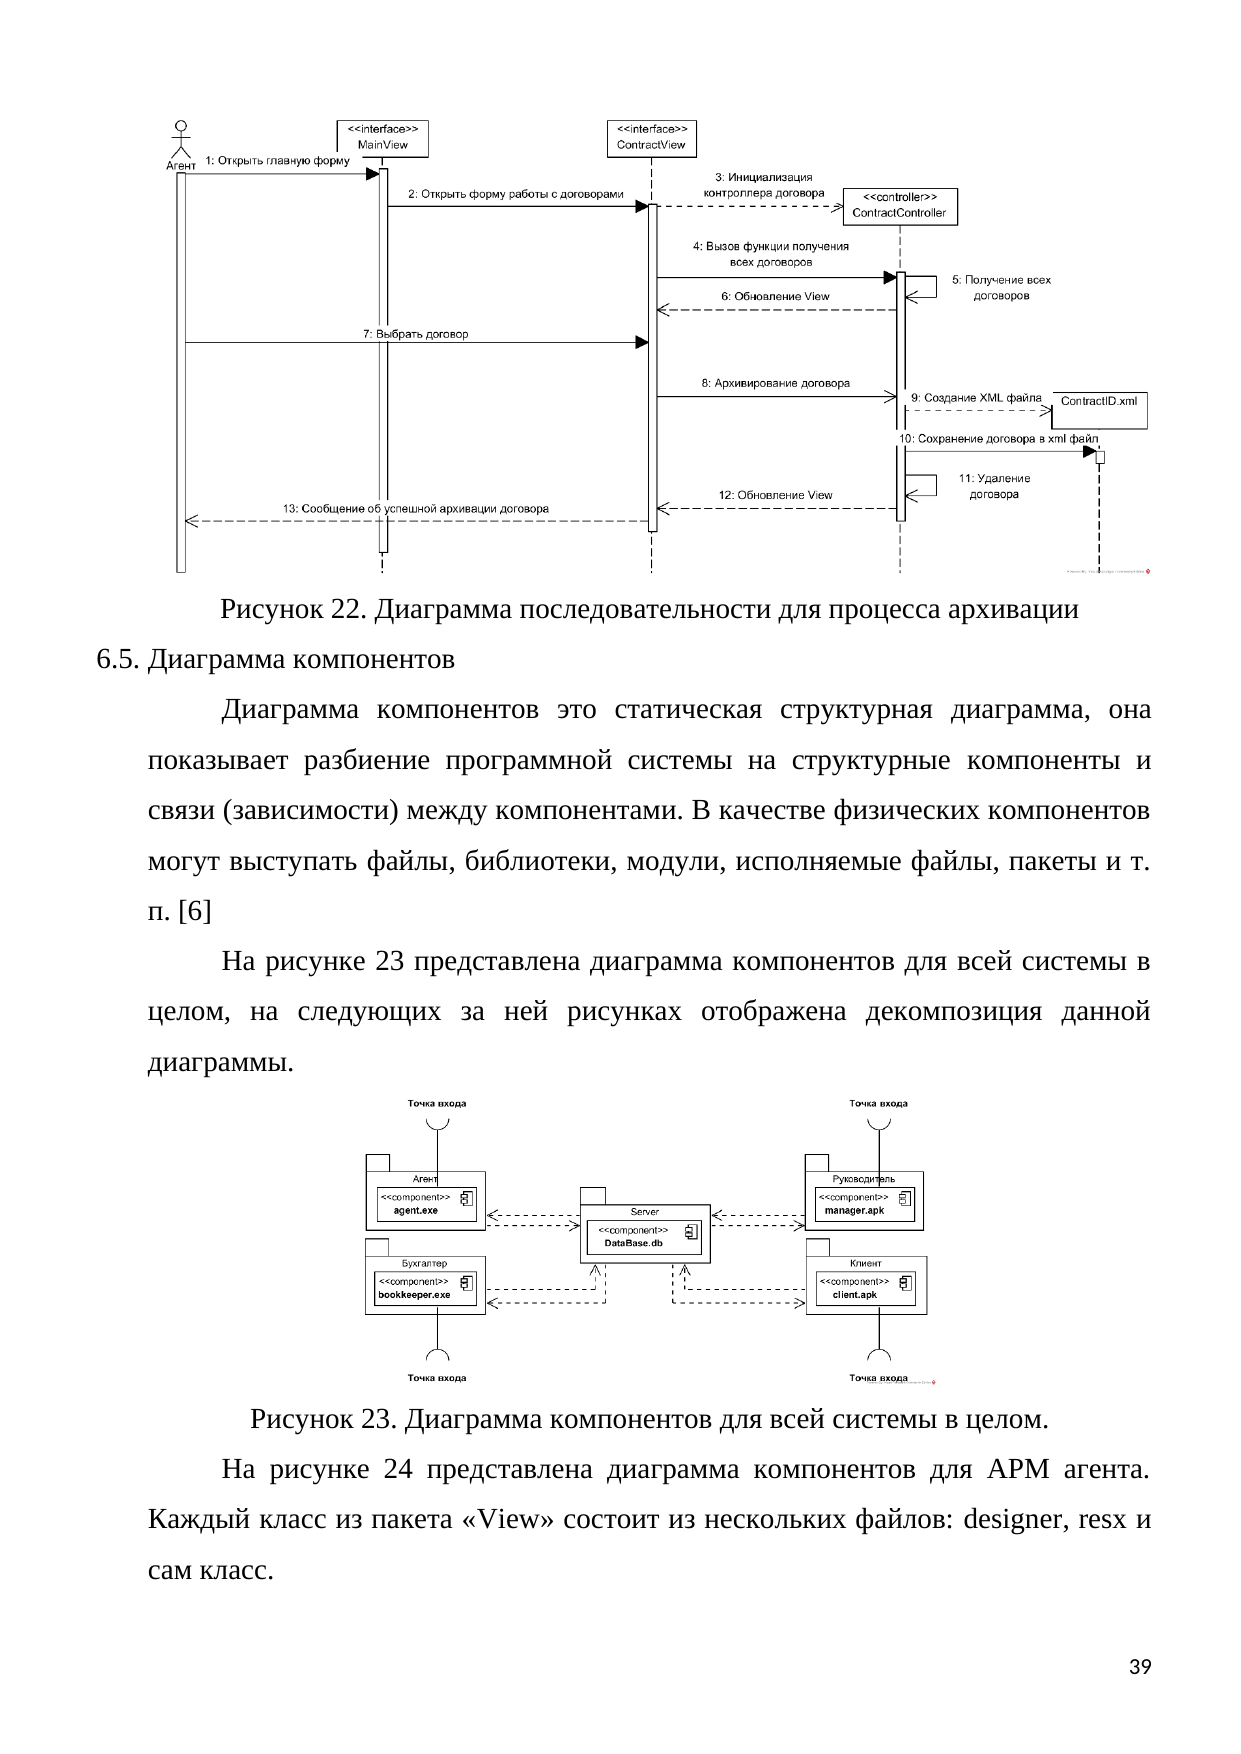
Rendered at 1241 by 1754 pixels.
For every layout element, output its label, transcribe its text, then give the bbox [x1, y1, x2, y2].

subtitle Диаграмма компонентов [96, 641, 1152, 675]
text На рисунке 23 представлена диаграмма компонентов для всей системы в целом, на следующих за ней рисунках отображена декомпозиция данной диаграммы. [148, 943, 1152, 1077]
text Диаграмма компонентов это статическая структурная диаграмма, она показывает разбиение программной системы на структурные компоненты и связи (зависимости) между компонентами. В качестве физических компонентов могут выступать файлы, библиотеки, модули, исполняемые файлы, пакеты и т. п. [6] [148, 692, 1152, 926]
text Рисунок 23. Диаграмма компонентов для всей системы в целом. [148, 1401, 1152, 1434]
text На рисунке 24 представлена диаграмма компонентов для АРМ агента. Каждый класс из пакета «View» состоит из нескольких файлов: designer, resx и сам класс. [148, 1451, 1152, 1585]
picture [147, 118, 1152, 577]
picture [363, 1094, 937, 1387]
text Рисунок 22. Диаграмма последовательности для процесса архивации [148, 591, 1152, 624]
